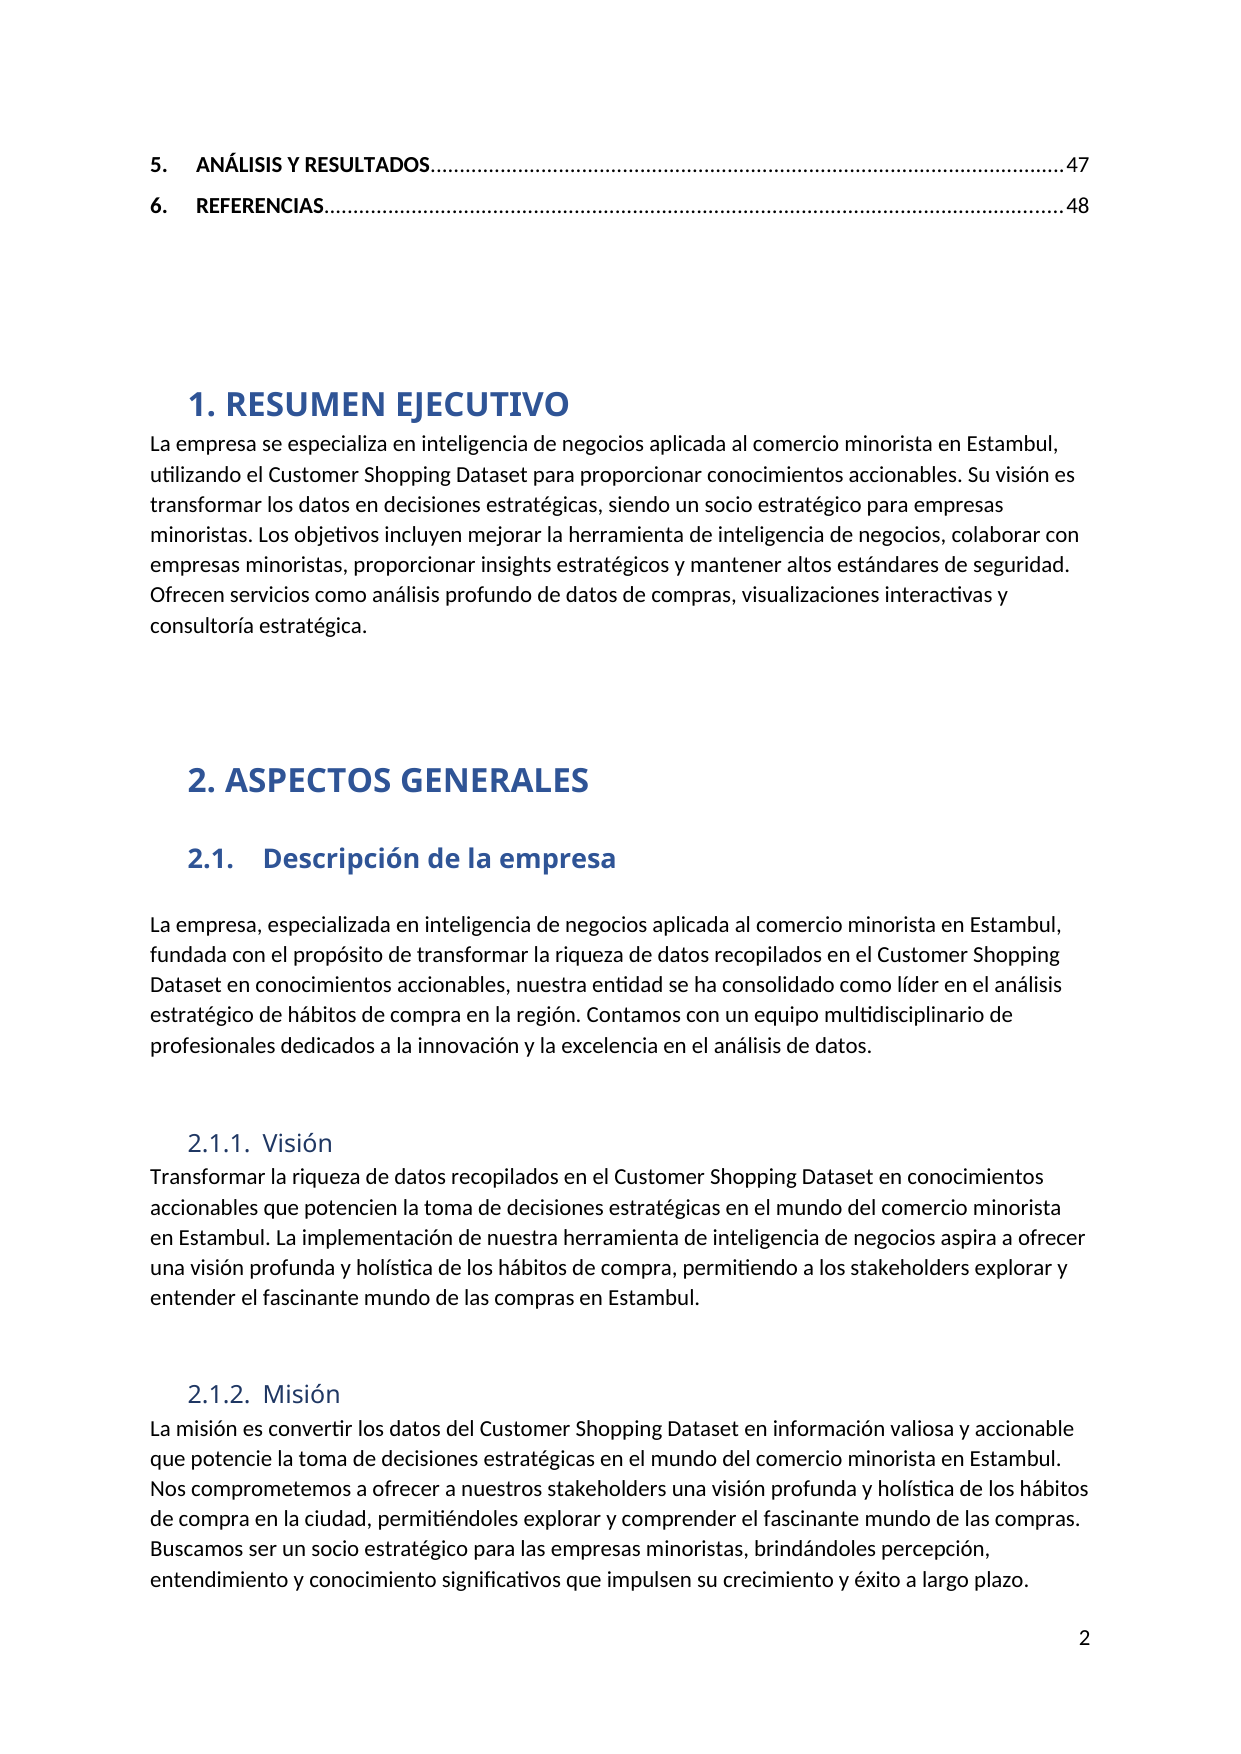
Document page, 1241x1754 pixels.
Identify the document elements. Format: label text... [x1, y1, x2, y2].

subtitle ASPECTOS GENERALES [187, 757, 1090, 802]
text La misión es convertir los datos del Customer Shopping Dataset en información valiosa y accionable que potencie la toma de decisiones estratégicas en el mundo del comercio minorista en Estambul. Nos comprometemos a ofrecer a nuestros stakeholders una visión profunda y holística de los hábitos de compra en la ciudad, permitiéndoles explorar y comprender el fascinante mundo de las compras. Buscamos ser un socio estratégico para las empresas minoristas, brindándoles percepción, entendimiento y conocimiento significativos que impulsen su crecimiento y éxito a largo plazo. [150, 1414, 1090, 1593]
text Transformar la riqueza de datos recopilados en el Customer Shopping Dataset en conocimientos accionables que potencien la toma de decisiones estratégicas en el mundo del comercio minorista en Estambul. La implementación de nuestra herramienta de inteligencia de negocios aspira a ofrecer una visión profunda y holística de los hábitos de compra, permitiendo a los stakeholders explorar y entender el fascinante mundo de las compras en Estambul. [150, 1162, 1090, 1311]
subtitle Descripción de la empresa [187, 840, 1090, 877]
text La empresa se especializa en inteligencia de negocios aplicada al comercio minorista en Estambul, utilizando el Customer Shopping Dataset para proporcionar conocimientos accionables. Su visión es transformar los datos en decisiones estratégicas, siendo un socio estratégico para empresas minoristas. Los objetivos incluyen mejorar la herramienta de inteligencia de negocios, colaborar con empresas minoristas, proporcionar insights estratégicos y mantener altos estándares de seguridad. Ofrecen servicios como análisis profundo de datos de compras, visualizaciones interactivas y consultoría estratégica. [150, 429, 1090, 639]
subtitle Visión [187, 1126, 1090, 1160]
text La empresa, especializada en inteligencia de negocios aplicada al comercio minorista en Estambul, fundada con el propósito de transformar la riqueza de datos recopilados en el Customer Shopping Dataset en conocimientos accionables, nuestra entidad se ha consolidado como líder en el análisis estratégico de hábitos de compra en la región. Contamos con un equipo multidisciplinario de profesionales dedicados a la innovación y la excelencia en el análisis de datos. [150, 910, 1090, 1059]
subtitle RESUMEN EJECUTIVO [187, 381, 1090, 426]
subtitle Misión [187, 1377, 1090, 1411]
